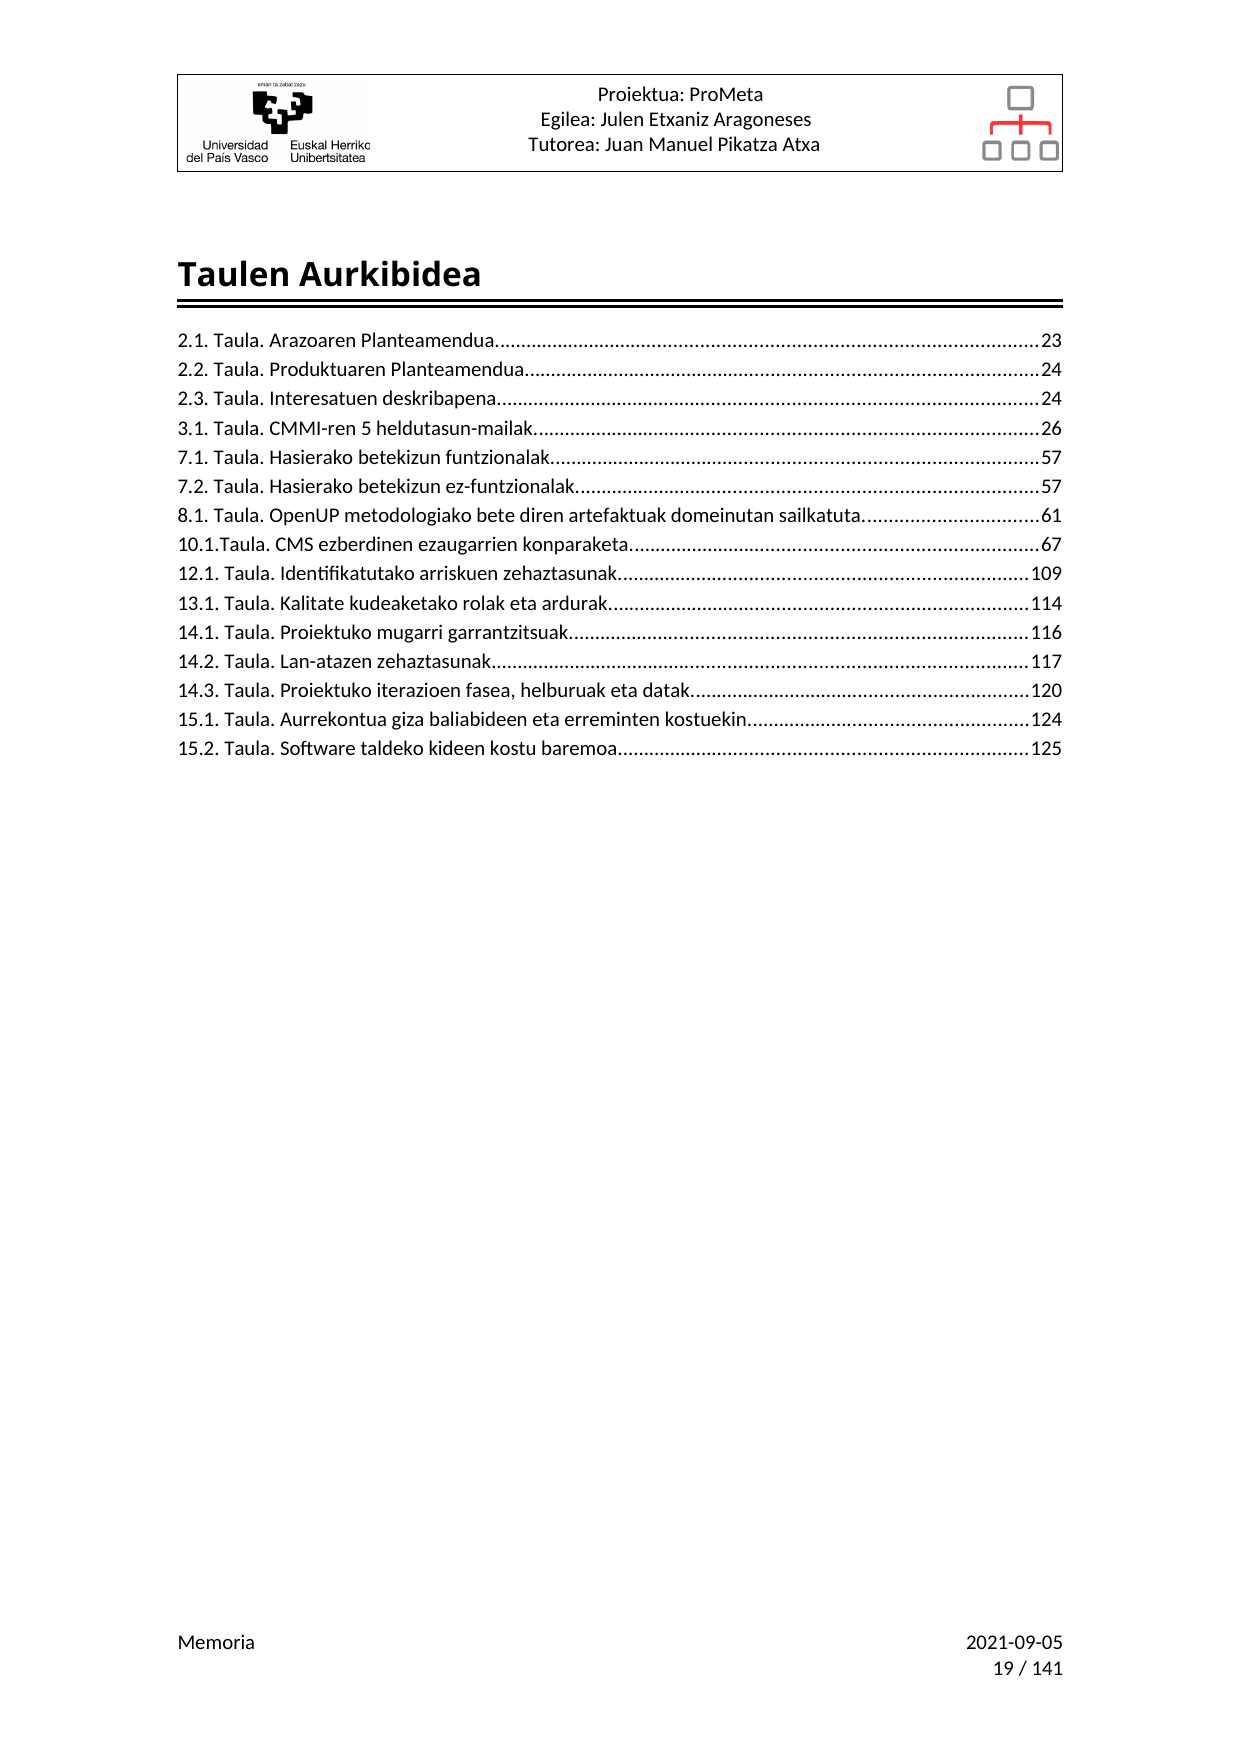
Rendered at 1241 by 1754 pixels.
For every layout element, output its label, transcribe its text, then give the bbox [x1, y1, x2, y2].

picture [978, 80, 1060, 162]
text 13.1. Taula. Kalitate kudeaketako rolak eta ardurak. 114 [177, 590, 1063, 615]
text 14.2. Taula. Lan-atazen zehaztasunak 117 [177, 648, 1063, 673]
text 2.1. Taula. Arazoaren Planteamendua. 23 [177, 327, 1063, 353]
text 2.2. Taula. Produktuaren Planteamendua. 24 [177, 356, 1063, 382]
subtitle Taulen Aurkibidea [177, 251, 1063, 299]
text 12.1. Taula. Identifikatutako arriskuen zehaztasunak. 109 [177, 561, 1063, 586]
text 3.1. Taula. CMMI-ren 5 heldutasun-mailak. 26 [177, 415, 1063, 440]
text 15.2. Taula. Software taldeko kideen kostu baremoa. 125 [177, 736, 1063, 761]
text 2.3. Taula. Interesatuen deskribapena. 24 [177, 386, 1063, 411]
picture [182, 81, 370, 162]
text 8.1. Taula. OpenUP metodologiako bete diren artefaktuak domeinutan sailkatuta. 61 [177, 502, 1063, 528]
text 10.1.Taula. CMS ezberdinen ezaugarrien konparaketa. 67 [177, 531, 1063, 557]
text 7.1. Taula. Hasierako betekizun funtzionalak. 57 [177, 444, 1063, 469]
text 15.1. Taula. Aurrekontua giza baliabideen eta erreminten kostuekin. 124 [177, 706, 1063, 732]
text 14.3. Taula. Proiektuko iterazioen fasea, helburuak eta datak. 120 [177, 677, 1063, 703]
text 7.2. Taula. Hasierako betekizun ez-funtzionalak. 57 [177, 473, 1063, 498]
text 14.1. Taula. Proiektuko mugarri garrantzitsuak. 116 [177, 619, 1063, 644]
